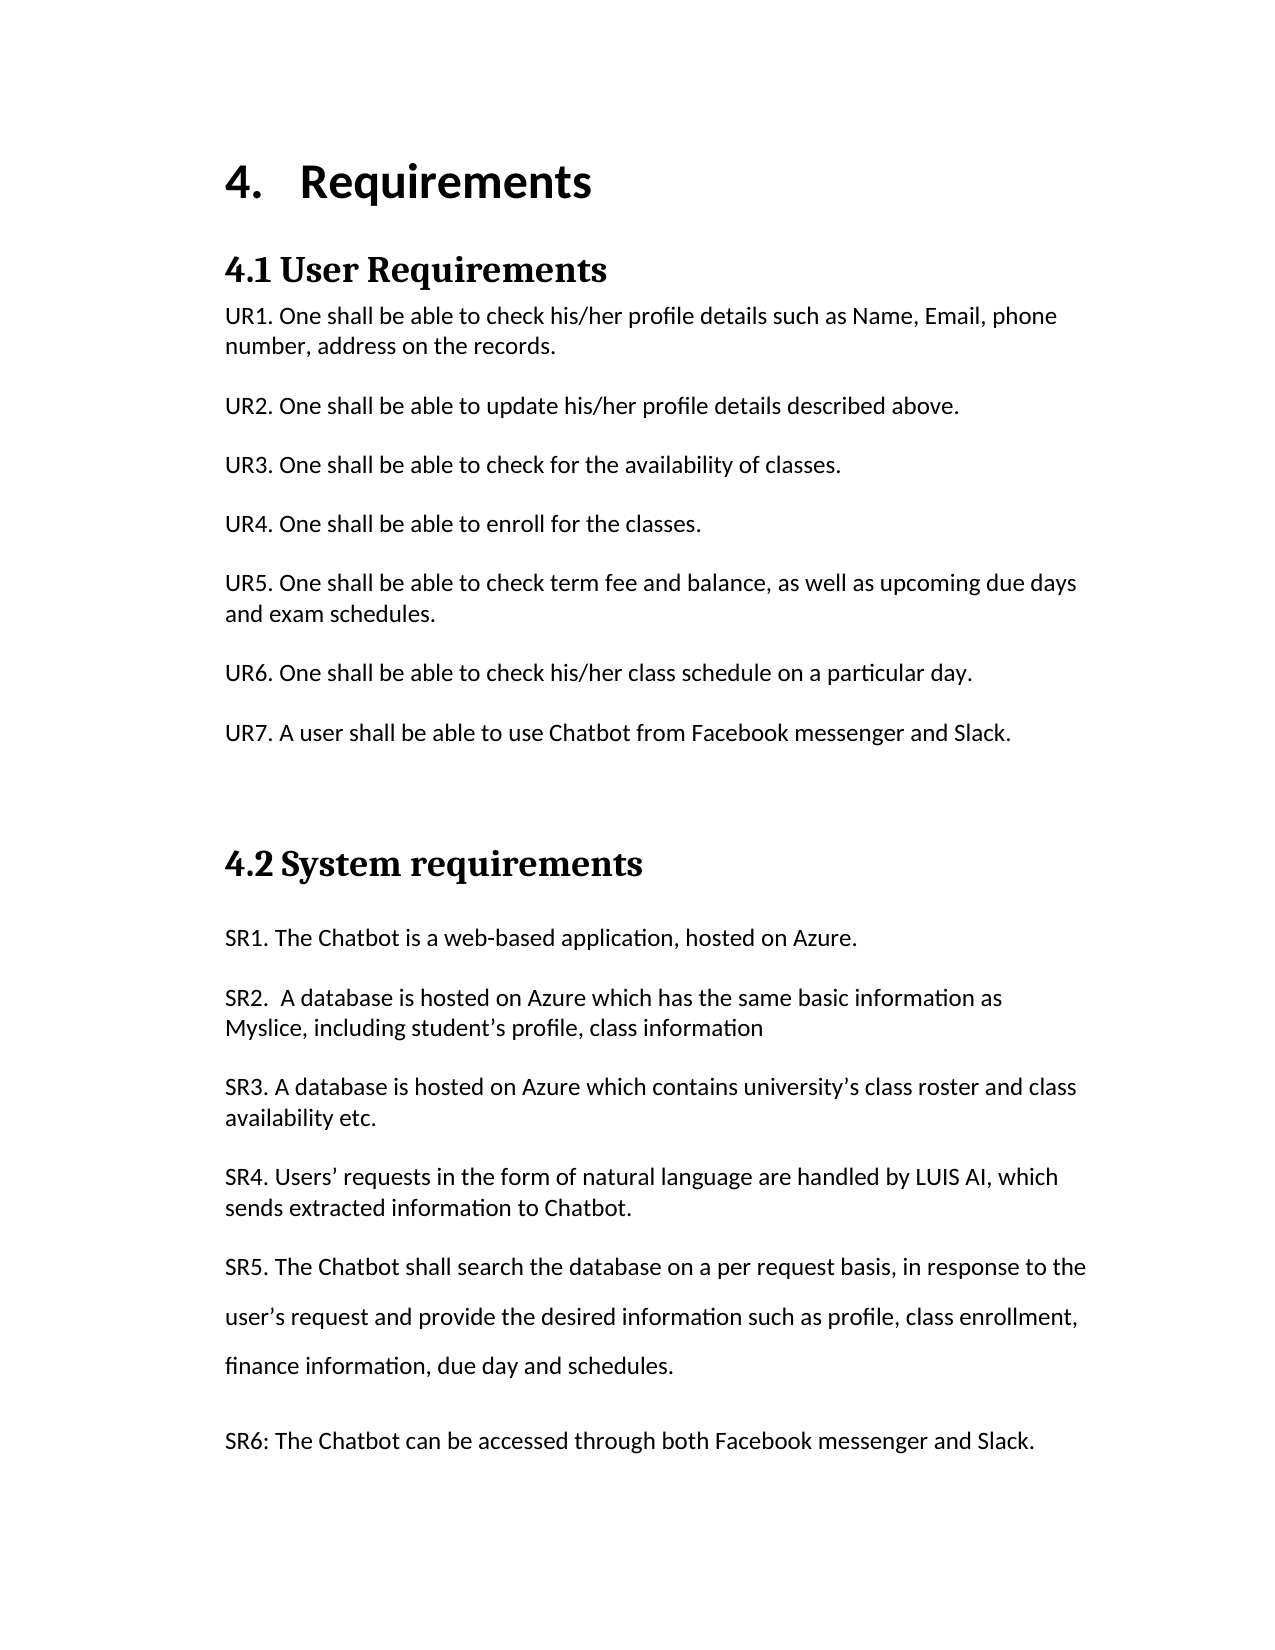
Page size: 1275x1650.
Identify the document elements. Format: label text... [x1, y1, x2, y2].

text SR2. A database is hosted on Azure which has the same basic information as Myslice, including student’s profile, class information [225, 982, 1087, 1043]
subtitle 4.1 User Requirements [225, 248, 1087, 292]
text SR4. Users’ requests in the form of natural language are handled by LUIS AI, which sends extracted information to Chatbot. [225, 1161, 1087, 1222]
text UR1. One shall be able to check his/her profile details such as Name, Email, phone number, address on the records. [225, 300, 1087, 390]
text SR5. The Chatbot shall search the database on a per request basis, in response to the user’s request and provide the desired information such as profile, class enrollment, finance information, due day and schedules. [225, 1251, 1087, 1381]
text SR1. The Chatbot is a web-based application, hosted on Azure. [225, 922, 1087, 953]
subtitle 4.2 System requirements [225, 842, 1087, 885]
text UR7. A user shall be able to use Chatbot from Facebook messenger and Slack. [225, 717, 1087, 747]
text UR2. One shall be able to update his/her profile details described above. [225, 390, 1087, 449]
text UR6. One shall be able to check his/her class schedule on a particular day. [225, 657, 1087, 717]
text UR5. One shall be able to check term fee and balance, as well as upcoming due days and exam schedules. [225, 568, 1087, 657]
text UR3. One shall be able to check for the availability of classes. [225, 449, 1087, 508]
subtitle Requirements [225, 150, 1087, 211]
text SR3. A database is hosted on Azure which contains university’s class roster and class availability etc. [225, 1071, 1087, 1132]
text SR6: The Chatbot can be accessed through both Facebook messenger and Slack. [225, 1425, 1087, 1456]
text UR4. One shall be able to enroll for the classes. [225, 508, 1087, 568]
